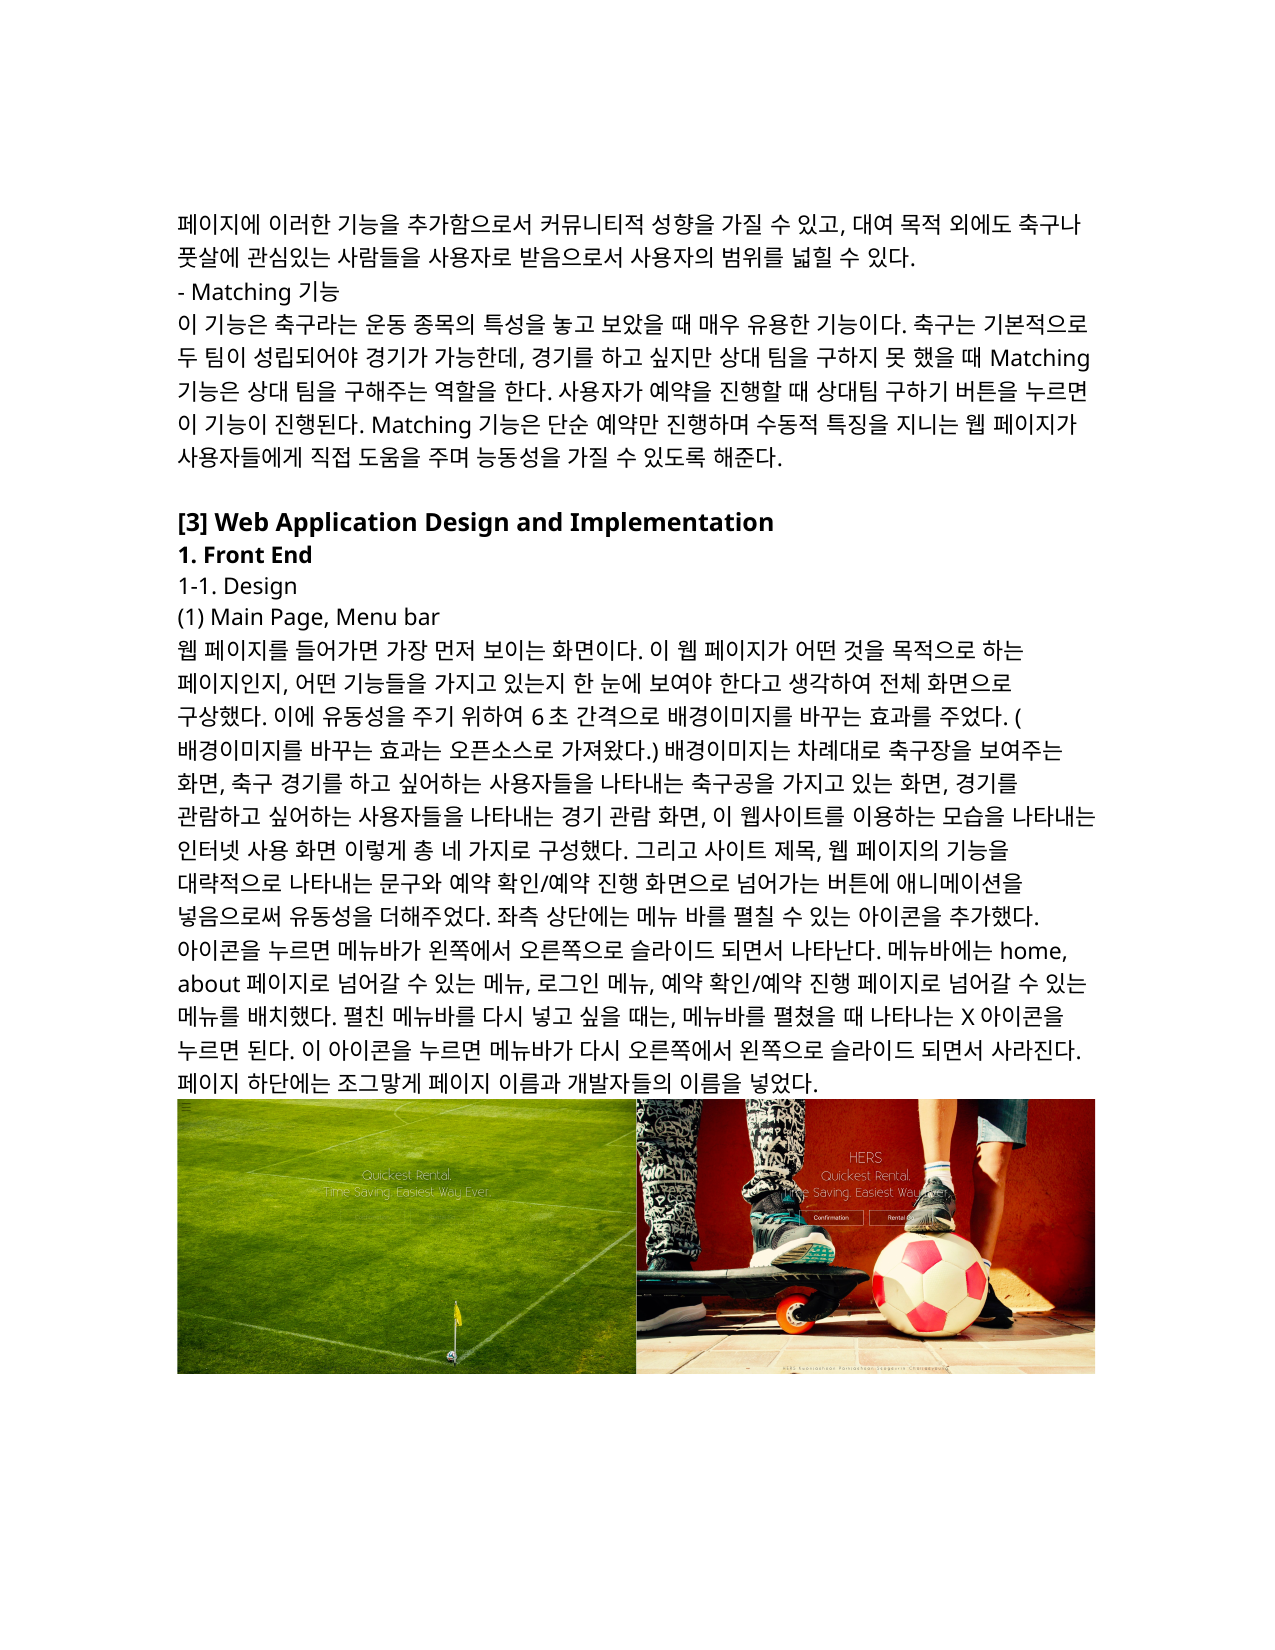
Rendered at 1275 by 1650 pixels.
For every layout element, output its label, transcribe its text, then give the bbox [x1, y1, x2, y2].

text 이 기능은 축구라는 운동 종목의 특성을 놓고 보았을 때 매우 유용한 기능이다. 축구는 기본적으로 두 팀이 성립되어야 경기가 가능한데, 경기를 하고 싶지만 상대 팀을 구하지 못 했을 때 Matching 기능은 상대 팀을 구해주는 역할을 한다. 사용자가 예약을 진행할 때 상대팀 구하기 버튼을 누르면 이 기능이 진행된다. Matching 기능은 단순 예약만 진행하며 수동적 특징을 지니는 웹 페이지가 사용자들에게 직접 도움을 주며 능동성을 가질 수 있도록 해준다. [177, 307, 1098, 473]
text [177, 207, 1098, 273]
picture [177, 1099, 1096, 1374]
text 1. Front End [177, 539, 1098, 570]
text [3] Web Application Design and Implementation [177, 505, 1098, 539]
text (1) Main Page, Menu bar [177, 601, 1098, 632]
text 웹 페이지를 들어가면 가장 먼저 보이는 화면이다. 이 웹 페이지가 어떤 것을 목적으로 하는 페이지인지, 어떤 기능들을 가지고 있는지 한 눈에 보여야 한다고 생각하여 전체 화면으로 구상했다. 이에 유동성을 주기 위하여 6초 간격으로 배경이미지를 바꾸는 효과를 주었다. (배경이미지를 바꾸는 효과는 오픈소스로 가져왔다.) 배경이미지는 차례대로 축구장을 보여주는 화면, 축구 경기를 하고 싶어하는 사용자들을 나타내는 축구공을 가지고 있는 화면, 경기를 관람하고 싶어하는 사용자들을 나타내는 경기 관람 화면, 이 웹사이트를 이용하는 모습을 나타내는 인터넷 사용 화면 이렇게 총 네 가지로 구성했다. 그리고 사이트 제목, 웹 페이지의 기능을 대략적으로 나타내는 문구와 예약 확인/예약 진행 화면으로 넘어가는 버튼에 애니메이션을 넣음으로써 유동성을 더해주었다. 좌측 상단에는 메뉴 바를 펼칠 수 있는 아이콘을 추가했다. 아이콘을 누르면 메뉴바가 왼쪽에서 오른쪽으로 슬라이드 되면서 나타난다. 메뉴바에는 home, about 페이지로 넘어갈 수 있는 메뉴, 로그인 메뉴, 예약 확인/예약 진행 페이지로 넘어갈 수 있는 메뉴를 배치했다. 펼친 메뉴바를 다시 넣고 싶을 때는, 메뉴바를 펼쳤을 때 나타나는 X 아이콘을 누르면 된다. 이 아이콘을 누르면 메뉴바가 다시 오른쪽에서 왼쪽으로 슬라이드 되면서 사라진다. 페이지 하단에는 조그맣게 페이지 이름과 개발자들의 이름을 넣었다. [177, 632, 1098, 1099]
text 1-1. Design [177, 570, 1098, 601]
text - Matching 기능 [177, 273, 1098, 307]
